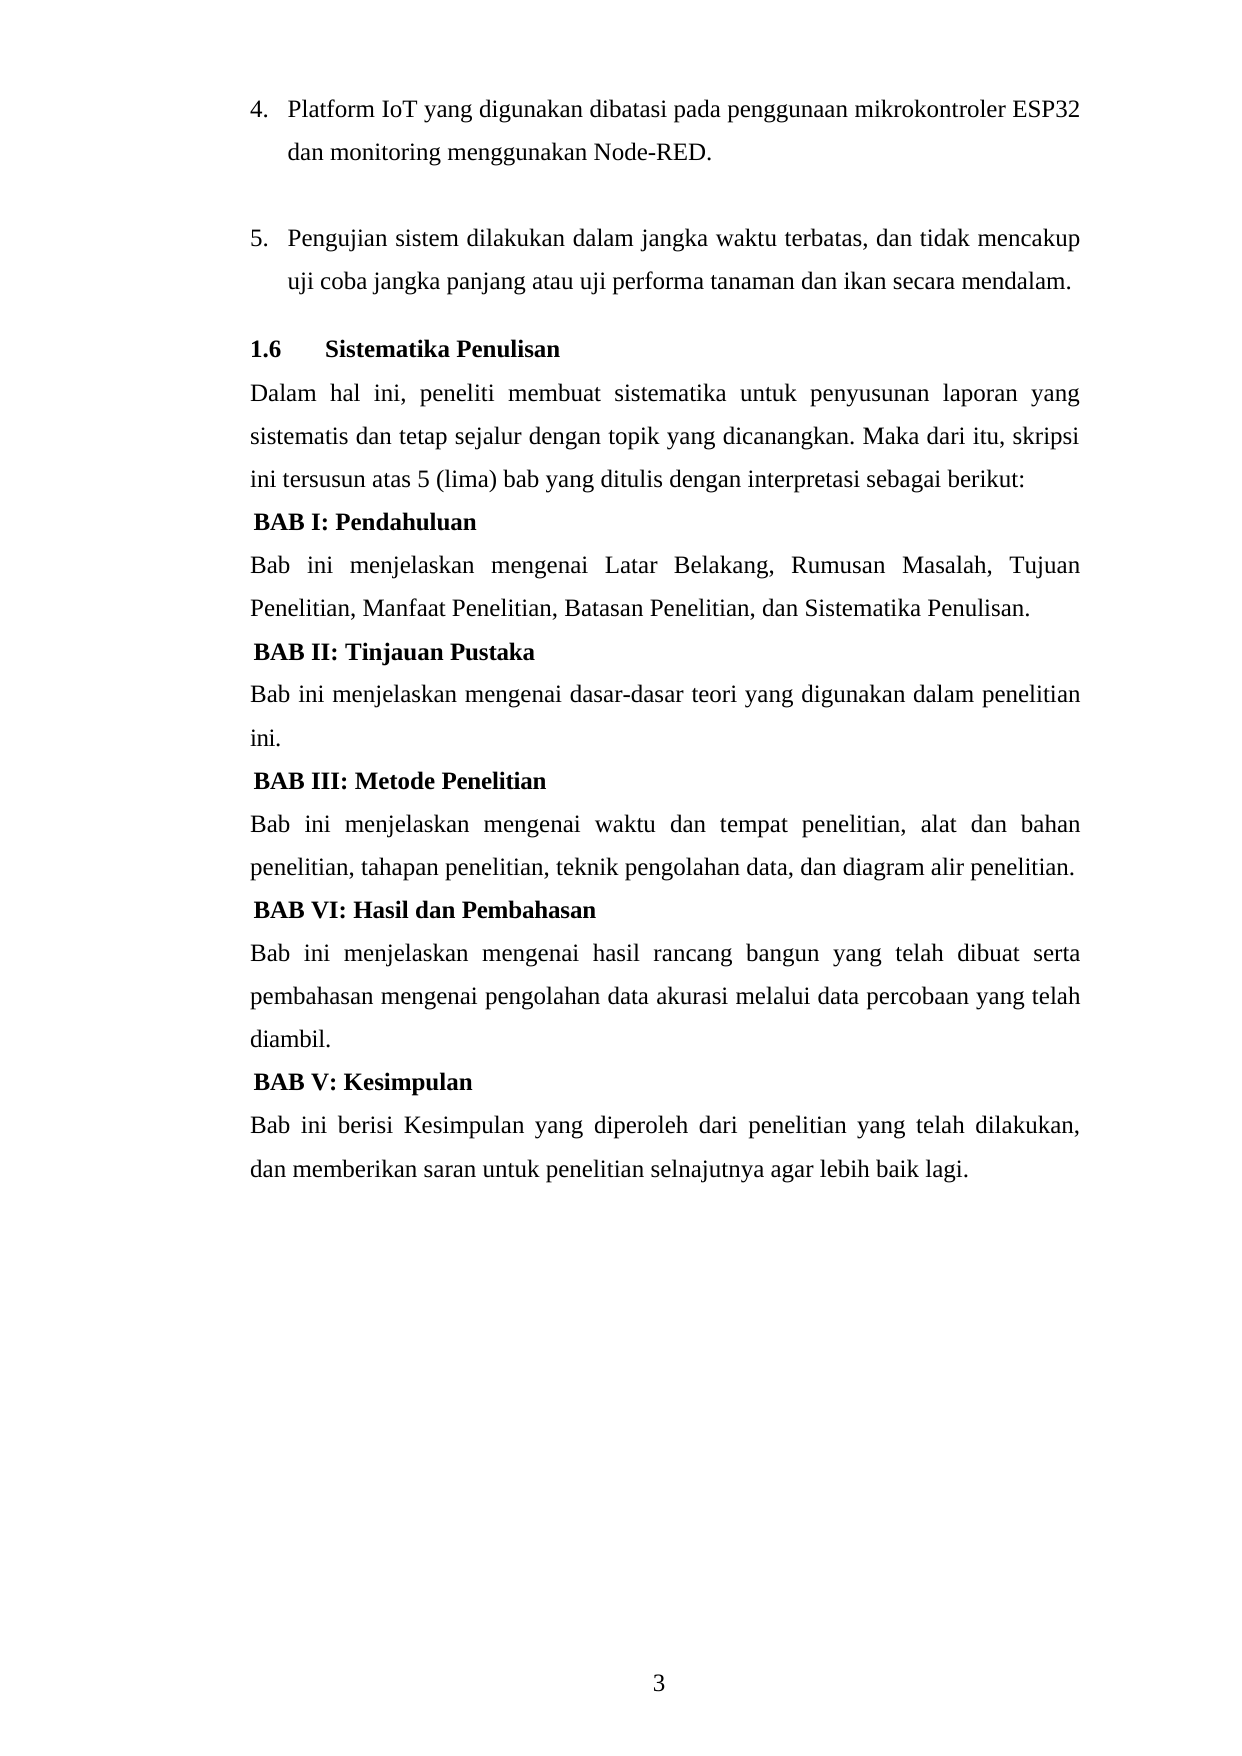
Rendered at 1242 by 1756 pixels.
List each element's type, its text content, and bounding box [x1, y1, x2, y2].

text Bab ini menjelaskan mengenai waktu dan tempat penelitian, alat dan bahan penelitian, tahapan penelitian, teknik pengolahan data, dan diagram alir penelitian. [250, 809, 1082, 881]
text BAB III: Metode Penelitian [164, 766, 1094, 794]
text Bab ini berisi Kesimpulan yang diperoleh dari penelitian yang telah dilakukan, dan memberikan saran untuk penelitian selnajutnya agar lebih baik lagi. [250, 1111, 1081, 1182]
text Bab ini menjelaskan mengenai Latar Belakang, Rumusan Masalah, Tujuan Penelitian, Manfaat Penelitian, Batasan Penelitian, dan Sistematika Penulisan. [250, 550, 1081, 622]
text Bab ini menjelaskan mengenai dasar-dasar teori yang digunakan dalam penelitian ini. [250, 679, 1081, 751]
list Platform IoT yang digunakan dibatasi pada penggunaan mikrokontroler ESP32 dan monitoring menggunakan Node-RED. [250, 94, 1081, 166]
text BAB VI: Hasil dan Pembahasan [164, 895, 1094, 924]
subtitle 1.6 Sistematika Penulisan [250, 334, 1094, 363]
list Pengujian sistem dilakukan dalam jangka waktu terbatas, dan tidak mencakup uji coba jangka panjang atau uji performa tanaman dan ikan secara mendalam. [250, 223, 1081, 295]
text BAB I: Pendahuluan [164, 507, 1094, 536]
text Bab ini menjelaskan mengenai hasil rancang bangun yang telah dibuat serta pembahasan mengenai pengolahan data akurasi melalui data percobaan yang telah diambil. [250, 938, 1081, 1053]
text Dalam hal ini, peneliti membuat sistematika untuk penyusunan laporan yang sistematis dan tetap sejalur dengan topik yang dicanangkan. Maka dari itu, skripsi ini tersusun atas 5 (lima) bab yang ditulis dengan interpretasi sebagai berikut: [250, 378, 1081, 493]
text BAB V: Kesimpulan [209, 1067, 1094, 1096]
text BAB II: Tinjauan Pustaka [164, 637, 1094, 665]
